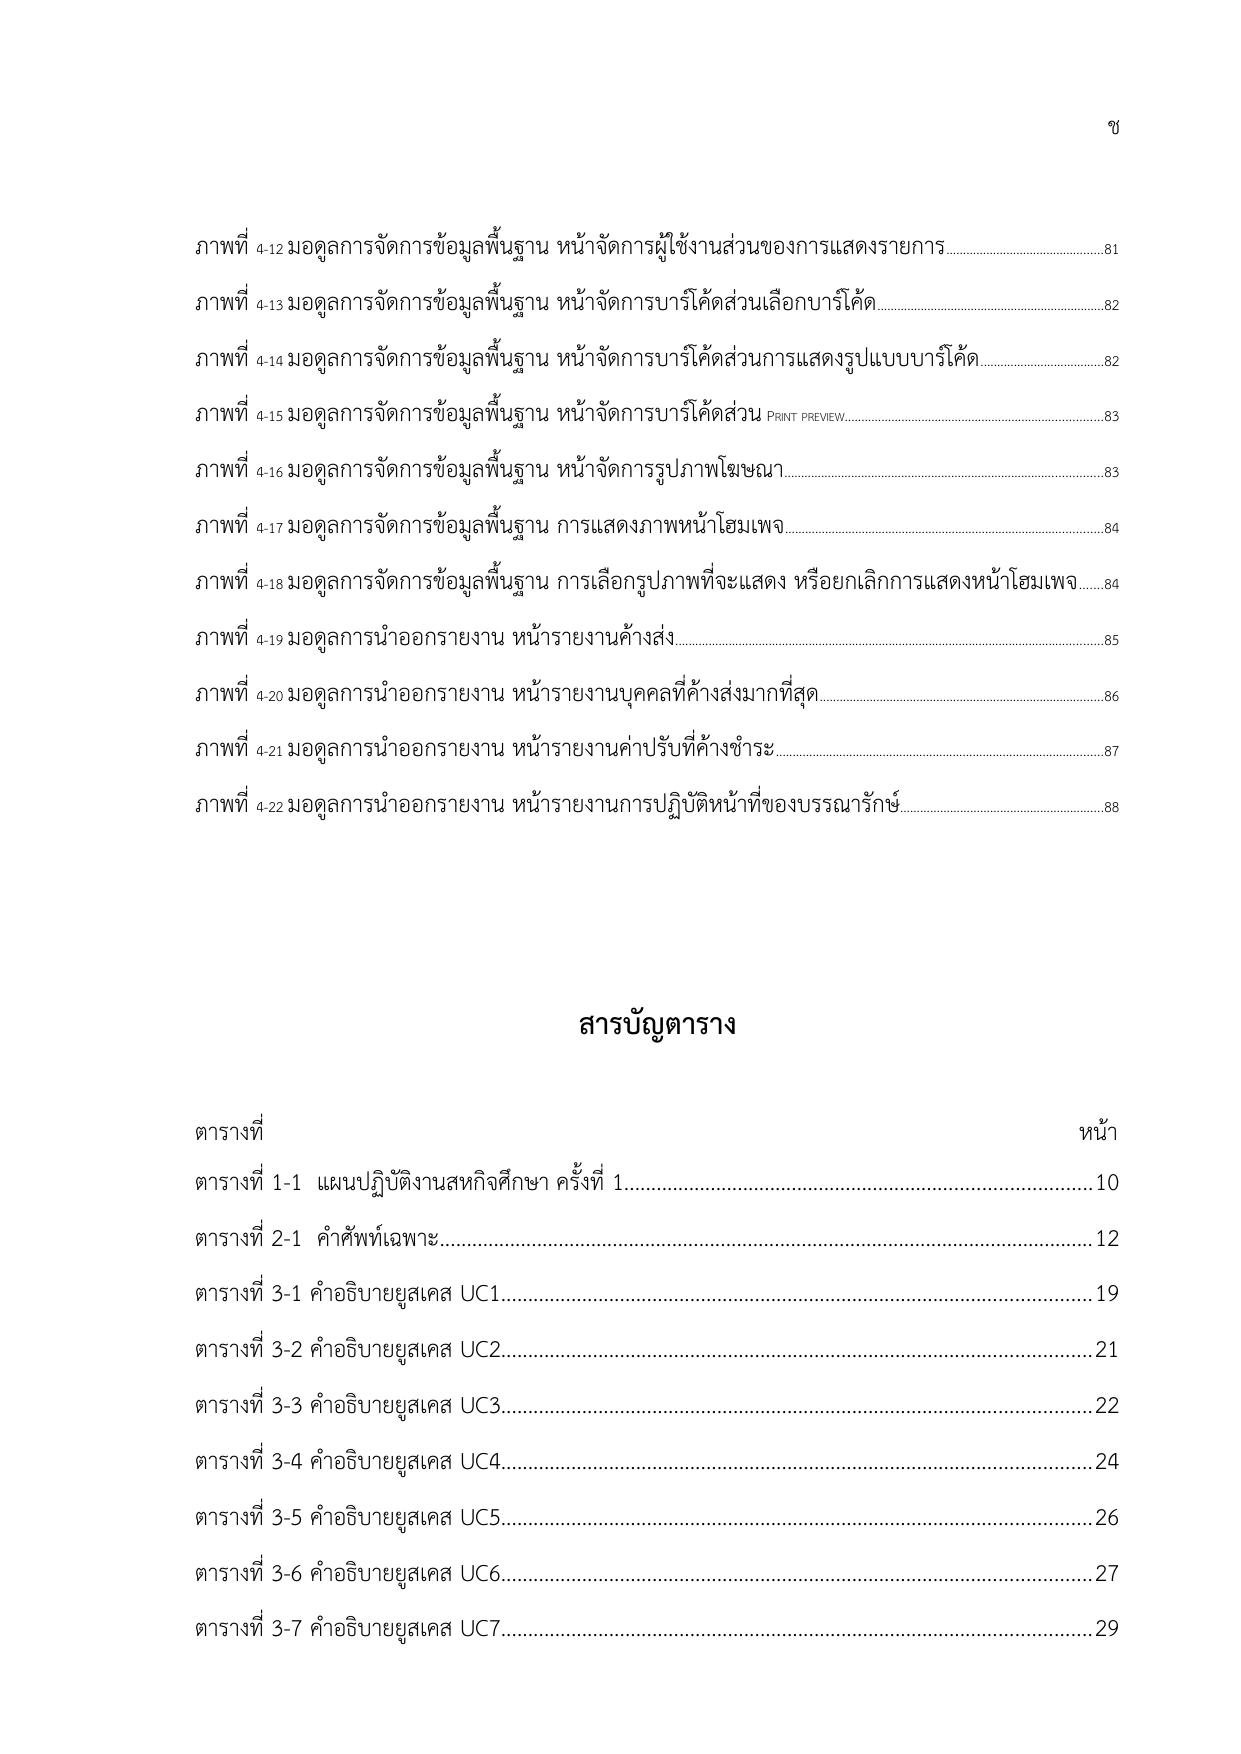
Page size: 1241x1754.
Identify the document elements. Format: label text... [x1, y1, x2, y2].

text ภาพที่ 4-17 มอดูลการจัดการข้อมูลพื้นฐาน การแสดงภาพหน้าโฮมเพจ 84 [195, 504, 1120, 542]
text ตารางที่ 3-2 คำอธิบายยูสเคส UC2 21 [195, 1328, 1120, 1366]
text ภาพที่ 4-16 มอดูลการจัดการข้อมูลพื้นฐาน หน้าจัดการรูปภาพโฆษณา 83 [195, 448, 1120, 486]
text ตารางที่ 3-3 คำอธิบายยูสเคส UC3 22 [195, 1384, 1120, 1422]
text ภาพที่ 4-20 มอดูลการนำออกรายงาน หน้ารายงานบุคคลที่ค้างส่งมากที่สุด 86 [195, 672, 1120, 709]
text ภาพที่ 4-13 มอดูลการจัดการข้อมูลพื้นฐาน หน้าจัดการบาร์โค้ดส่วนเลือกบาร์โค้ด 82 [195, 281, 1120, 318]
text ตารางที่ 3-5 คำอธิบายยูสเคส UC5 26 [195, 1496, 1120, 1533]
text ภาพที่ 4-12 มอดูลการจัดการข้อมูลพื้นฐาน หน้าจัดการผู้ใช้งานส่วนของการแสดงรายการ 81 [195, 225, 1120, 263]
text ตารางที่ 2-1 คำศัพท์เฉพาะ 12 [195, 1217, 1120, 1254]
text ตารางที่ 3-4 คำอธิบายยูสเคส UC4 24 [195, 1440, 1120, 1478]
text ตารางที่ 1-1 แผนปฏิบัติงานสหกิจศึกษา ครั้งที่ 1 10 [195, 1161, 1120, 1198]
text ภาพที่ 4-15 มอดูลการจัดการข้อมูลพื้นฐาน หน้าจัดการบาร์โค้ดส่วนPrint preview 83 [195, 392, 1120, 430]
subtitle สารบัญตาราง [195, 998, 1120, 1045]
text ตารางที่ 3-1 คำอธิบายยูสเคส UC1 19 [195, 1272, 1120, 1310]
text ภาพที่ 4-21 มอดูลการนำออกรายงาน หน้ารายงานค่าปรับที่ค้างชำระ 87 [195, 727, 1120, 765]
text ภาพที่ 4-14 มอดูลการจัดการข้อมูลพื้นฐาน หน้าจัดการบาร์โค้ดส่วนการแสดงรูปแบบบาร์โค้ด 82 [195, 337, 1120, 374]
text ตารางที่ 3-6 คำอธิบายยูสเคส UC6 27 [195, 1552, 1120, 1589]
text ภาพที่ 4-18 มอดูลการจัดการข้อมูลพื้นฐาน การเลือกรูปภาพที่จะแสดง หรือยกเลิกการแสดงหน้าโฮมเพจ 84 [195, 560, 1120, 598]
text ภาพที่ 4-22 มอดูลการนำออกรายงาน หน้ารายงานการปฏิบัติหน้าที่ของบรรณารักษ์ 88 [195, 783, 1120, 821]
text ตารางที่ หน้า [195, 1111, 1120, 1148]
text ภาพที่ 4-19 มอดูลการนำออกรายงาน หน้ารายงานค้างส่ง 85 [195, 616, 1120, 653]
text ตารางที่ 3-7 คำอธิบายยูสเคส UC7 29 [195, 1607, 1120, 1645]
